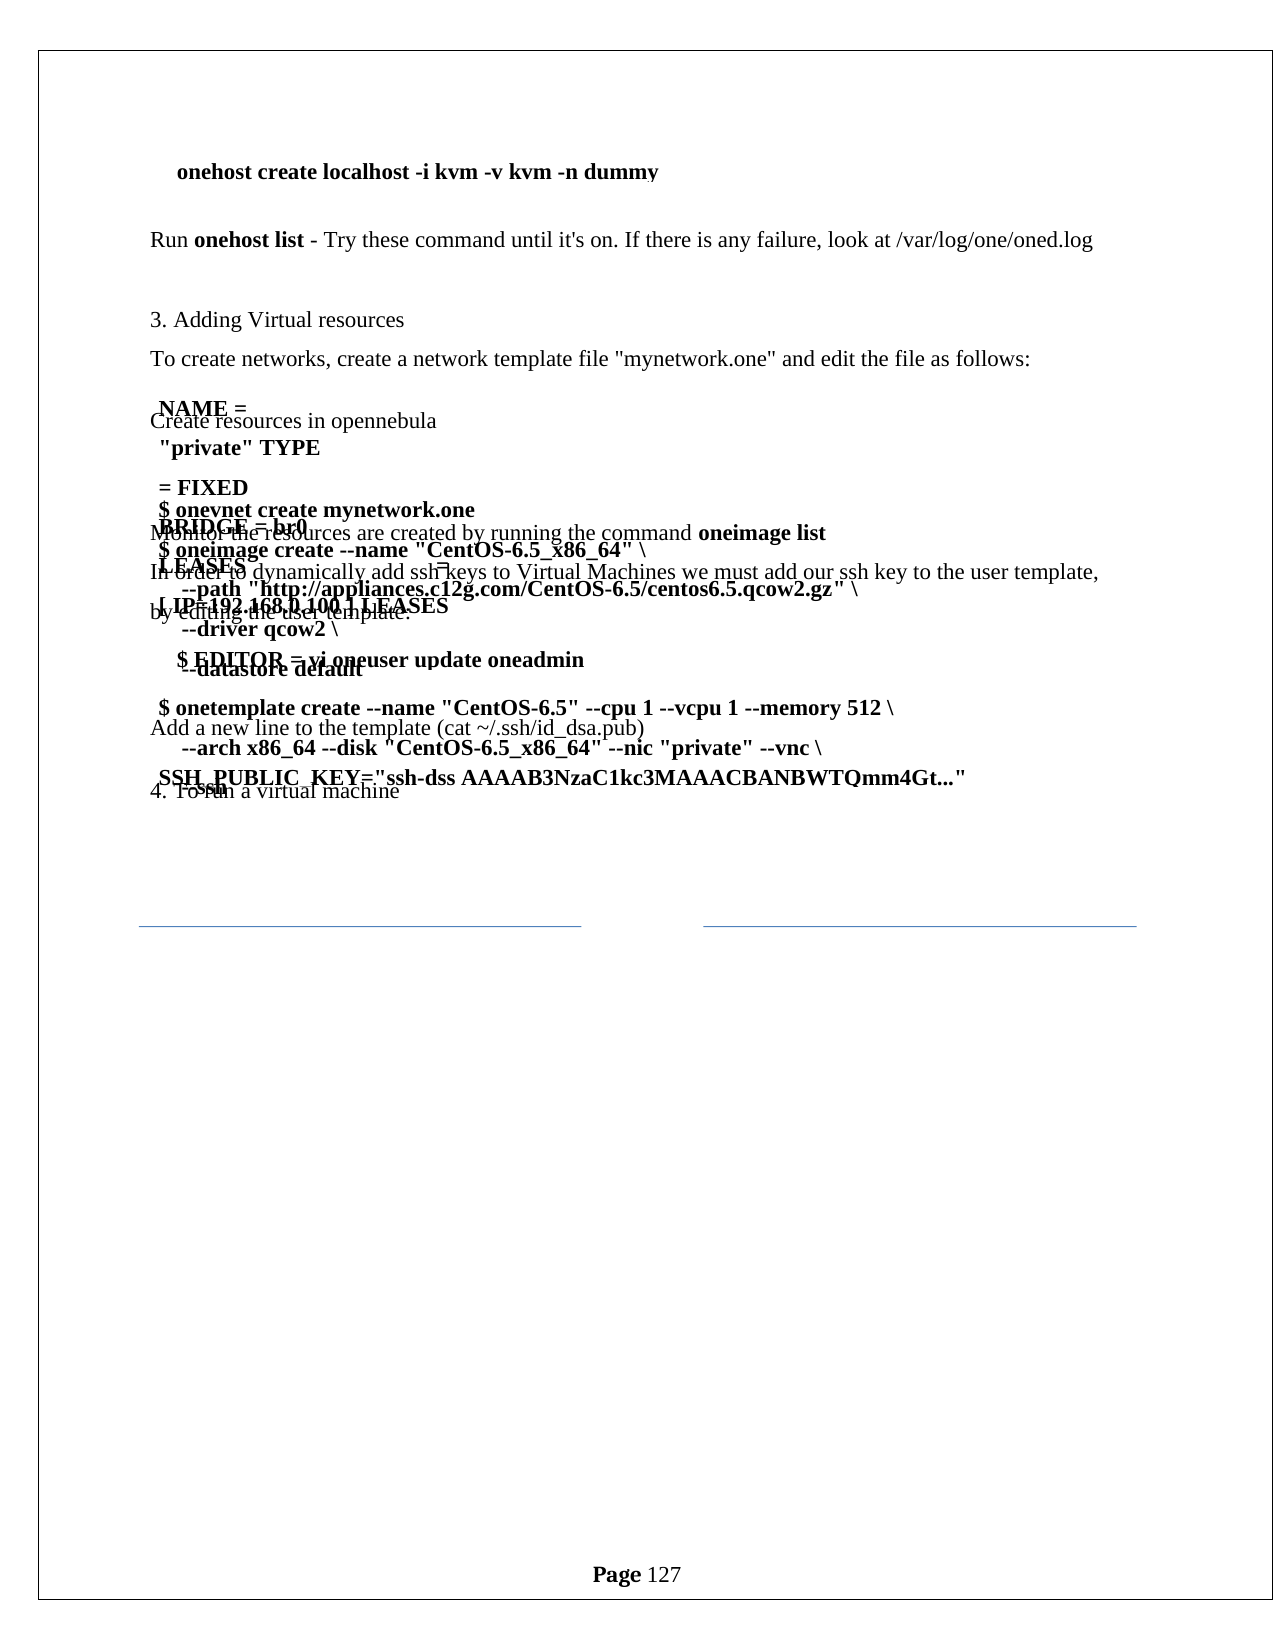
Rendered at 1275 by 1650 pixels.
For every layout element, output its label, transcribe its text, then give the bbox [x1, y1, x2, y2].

list Adding Virtual resources [150, 306, 1272, 332]
text To create networks, create a network template file "mynetwork.one" and edit the file as follows: [150, 345, 1272, 371]
text Monitor the resources are created by running the command oneimage list [150, 519, 1272, 545]
text In order to dynamically add ssh keys to Virtual Machines we must add our ssh key to the user template, by editing the user template: [150, 558, 1116, 624]
list To run a virtual machine [150, 777, 1272, 803]
text Create resources in opennebula [150, 407, 1272, 434]
text Add a new line to the template (cat ~/.ssh/id_dsa.pub) [150, 714, 1272, 741]
text Run onehost list - Try these command until it's on. If there is any failure, look at /var/log/one/oned.log [150, 227, 1272, 253]
